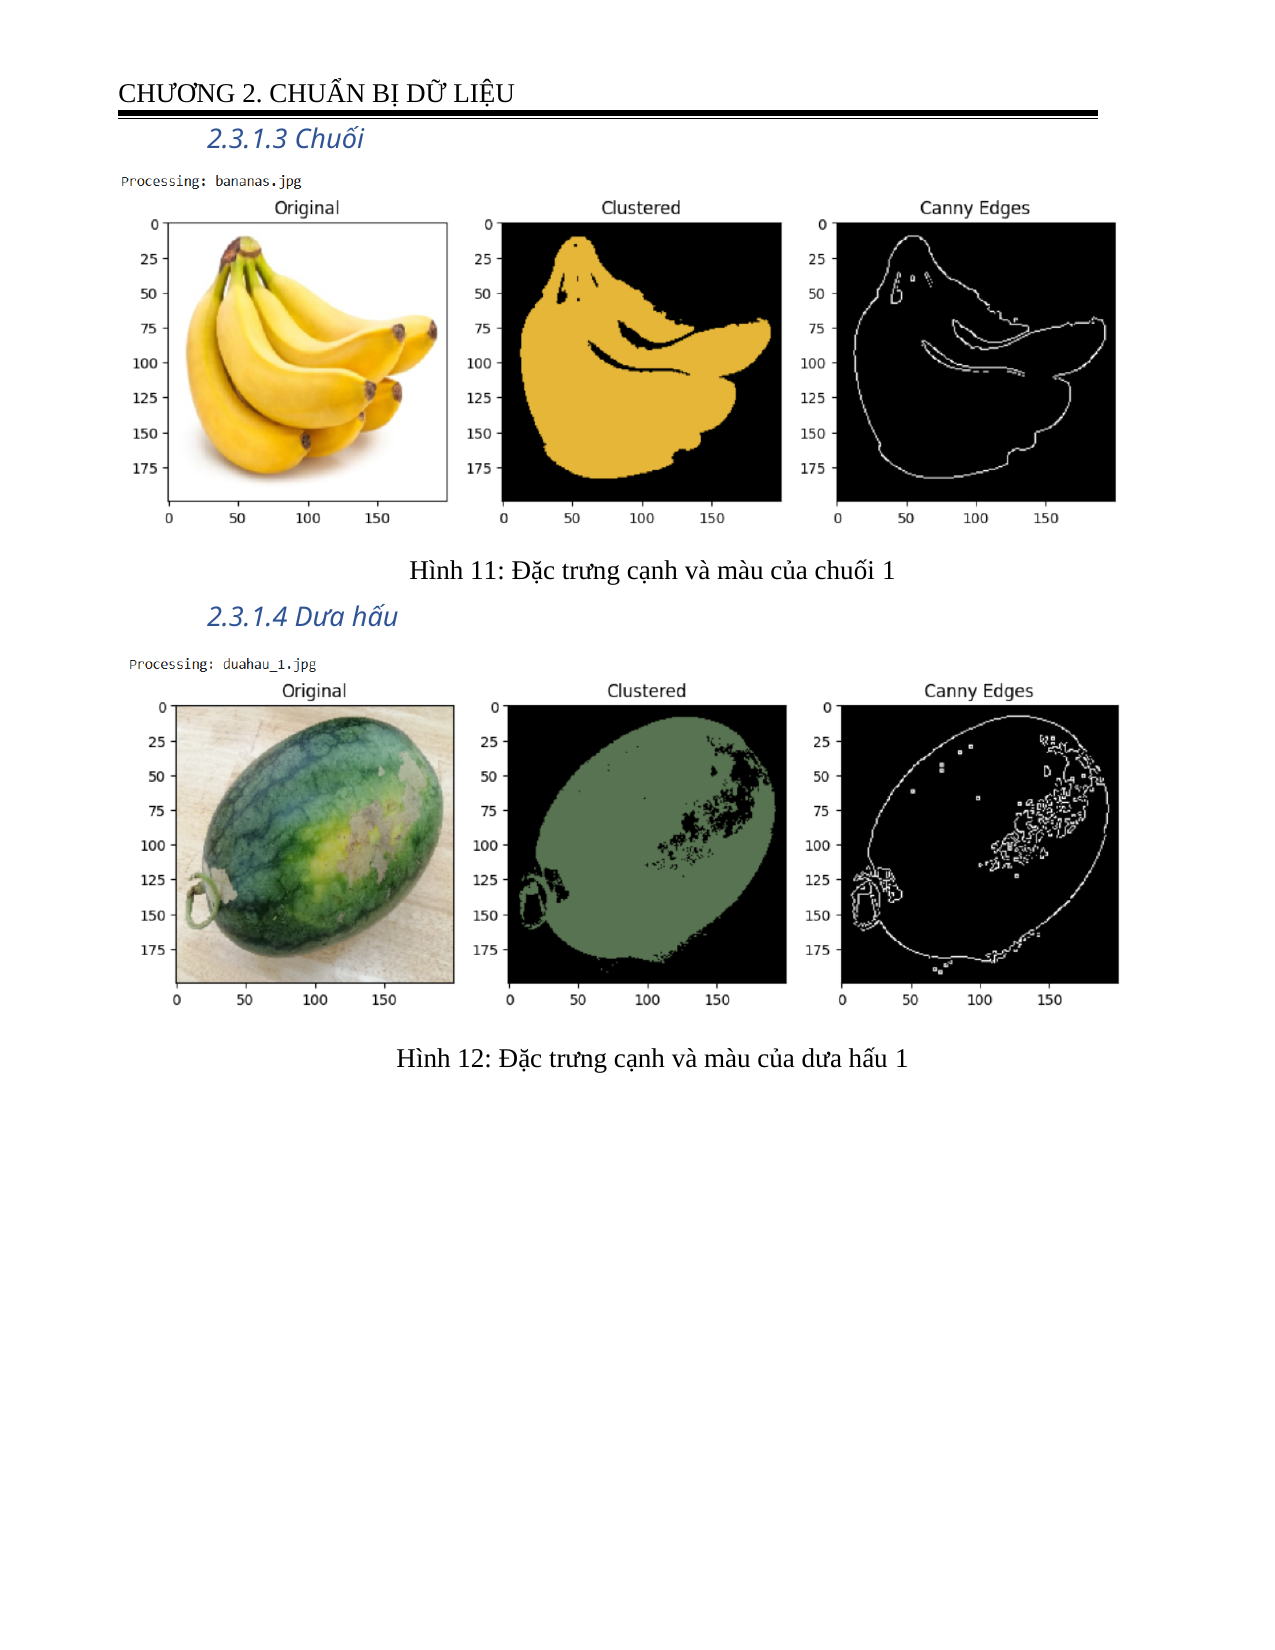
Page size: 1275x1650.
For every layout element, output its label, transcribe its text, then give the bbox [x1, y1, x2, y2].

subtitle 2.3.1.4 Dưa hấu [118, 598, 1098, 635]
picture [118, 174, 1129, 527]
picture [118, 653, 1129, 1015]
subtitle 2.3.1.3 Chuối [118, 119, 1098, 156]
